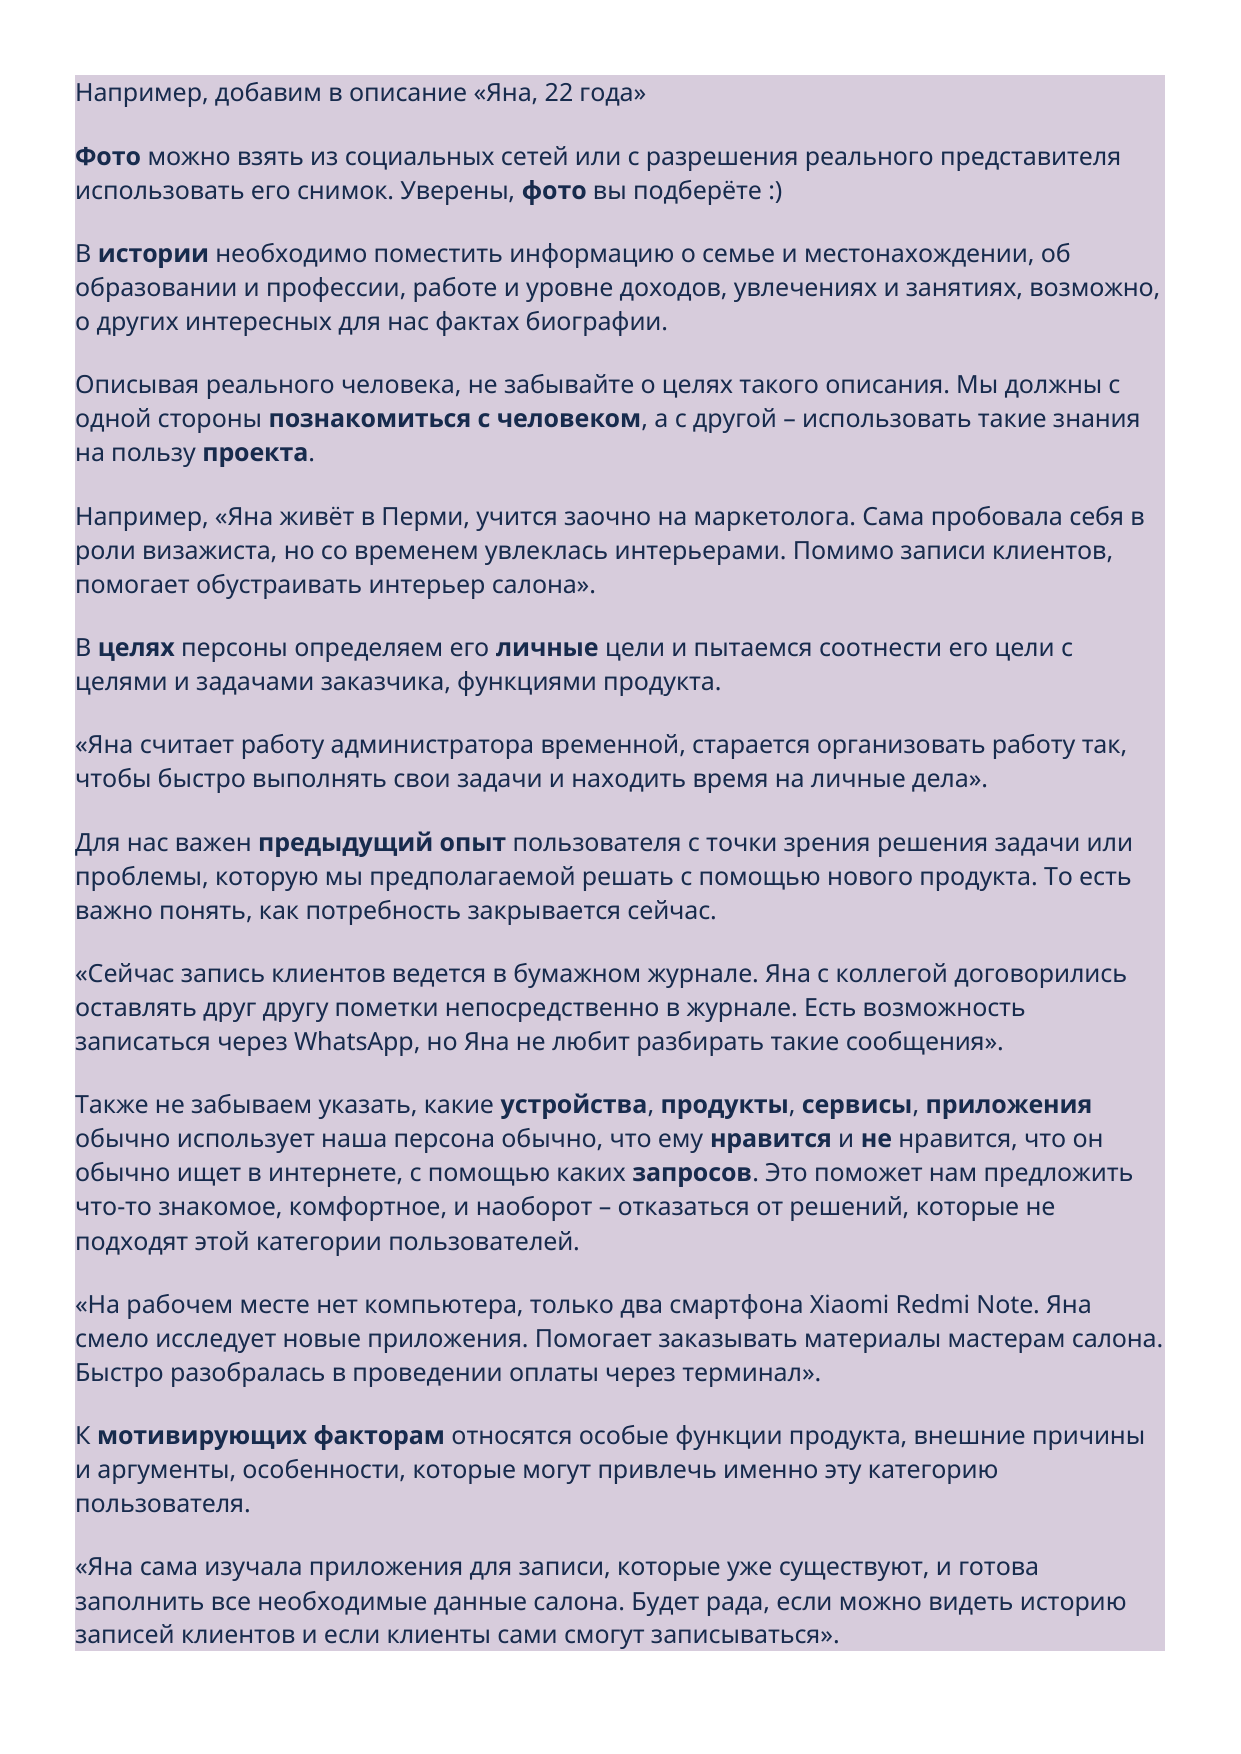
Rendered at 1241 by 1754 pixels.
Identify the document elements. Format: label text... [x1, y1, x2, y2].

text Также не забываем указать, какие устройства, продукты, сервисы, приложения обычно использует наша персона обычно, что ему нравится и не нравится, что он обычно ищет в интернете, с помощью каких запросов. Это поможет нам предложить что-то знакомое, комфортное, и наоборот – отказаться от решений, которые не подходят этой категории пользователей. [75, 1087, 1165, 1257]
text Для нас важен предыдущий опыт пользователя с точки зрения решения задачи или проблемы, которую мы предполагаемой решать с помощью нового продукта. То есть важно понять, как потребность закрывается сейчас. [75, 824, 1165, 926]
text «На рабочем месте нет компьютера, только два смартфона Xiaomi Redmi Note. Яна смело исследует новые приложения. Помогает заказывать материалы мастерам салона. Быстро разобралась в проведении оплаты через терминал». [75, 1286, 1165, 1388]
text К мотивирующих факторам относятся особые функции продукта, внешние причины и аргументы, особенности, которые могут привлечь именно эту категорию пользователя. [75, 1418, 1165, 1520]
text Описывая реального человека, не забывайте о целях такого описания. Мы должны с одной стороны познакомиться с человеком, а с другой – использовать такие знания на пользу проекта. [75, 367, 1165, 469]
text «Сейчас запись клиентов ведется в бумажном журнале. Яна с коллегой договорились оставлять друг другу пометки непосредственно в журнале. Есть возможность записаться через WhatsApp, но Яна не любит разбирать такие сообщения». [75, 956, 1165, 1058]
text Например, добавим в описание «Яна, 22 года» [75, 75, 1165, 109]
text «Яна считает работу администратора временной, старается организовать работу так, чтобы быстро выполнять свои задачи и находить время на личные дела». [75, 727, 1165, 795]
text Например, «Яна живёт в Перми, учится заочно на маркетолога. Сама пробовала себя в роли визажиста, но со временем увлеклась интерьерами. Помимо записи клиентов, помогает обустраивать интерьер салона». [75, 498, 1165, 600]
text В истории необходимо поместить информацию о семье и местонахождении, об образовании и профессии, работе и уровне доходов, увлечениях и занятиях, возможно, о других интересных для нас фактах биографии. [75, 236, 1165, 338]
text Фото можно взять из социальных сетей или с разрешения реального представителя использовать его снимок. Уверены, фото вы подберёте :) [75, 138, 1165, 206]
text «Яна сама изучала приложения для записи, которые уже существуют, и готова заполнить все необходимые данные салона. Будет рада, если можно видеть историю записей клиентов и если клиенты сами смогут записываться». [75, 1549, 1165, 1651]
text В целях персоны определяем его личные цели и пытаемся соотнести его цели с целями и задачами заказчика, функциями продукта. [75, 629, 1165, 698]
